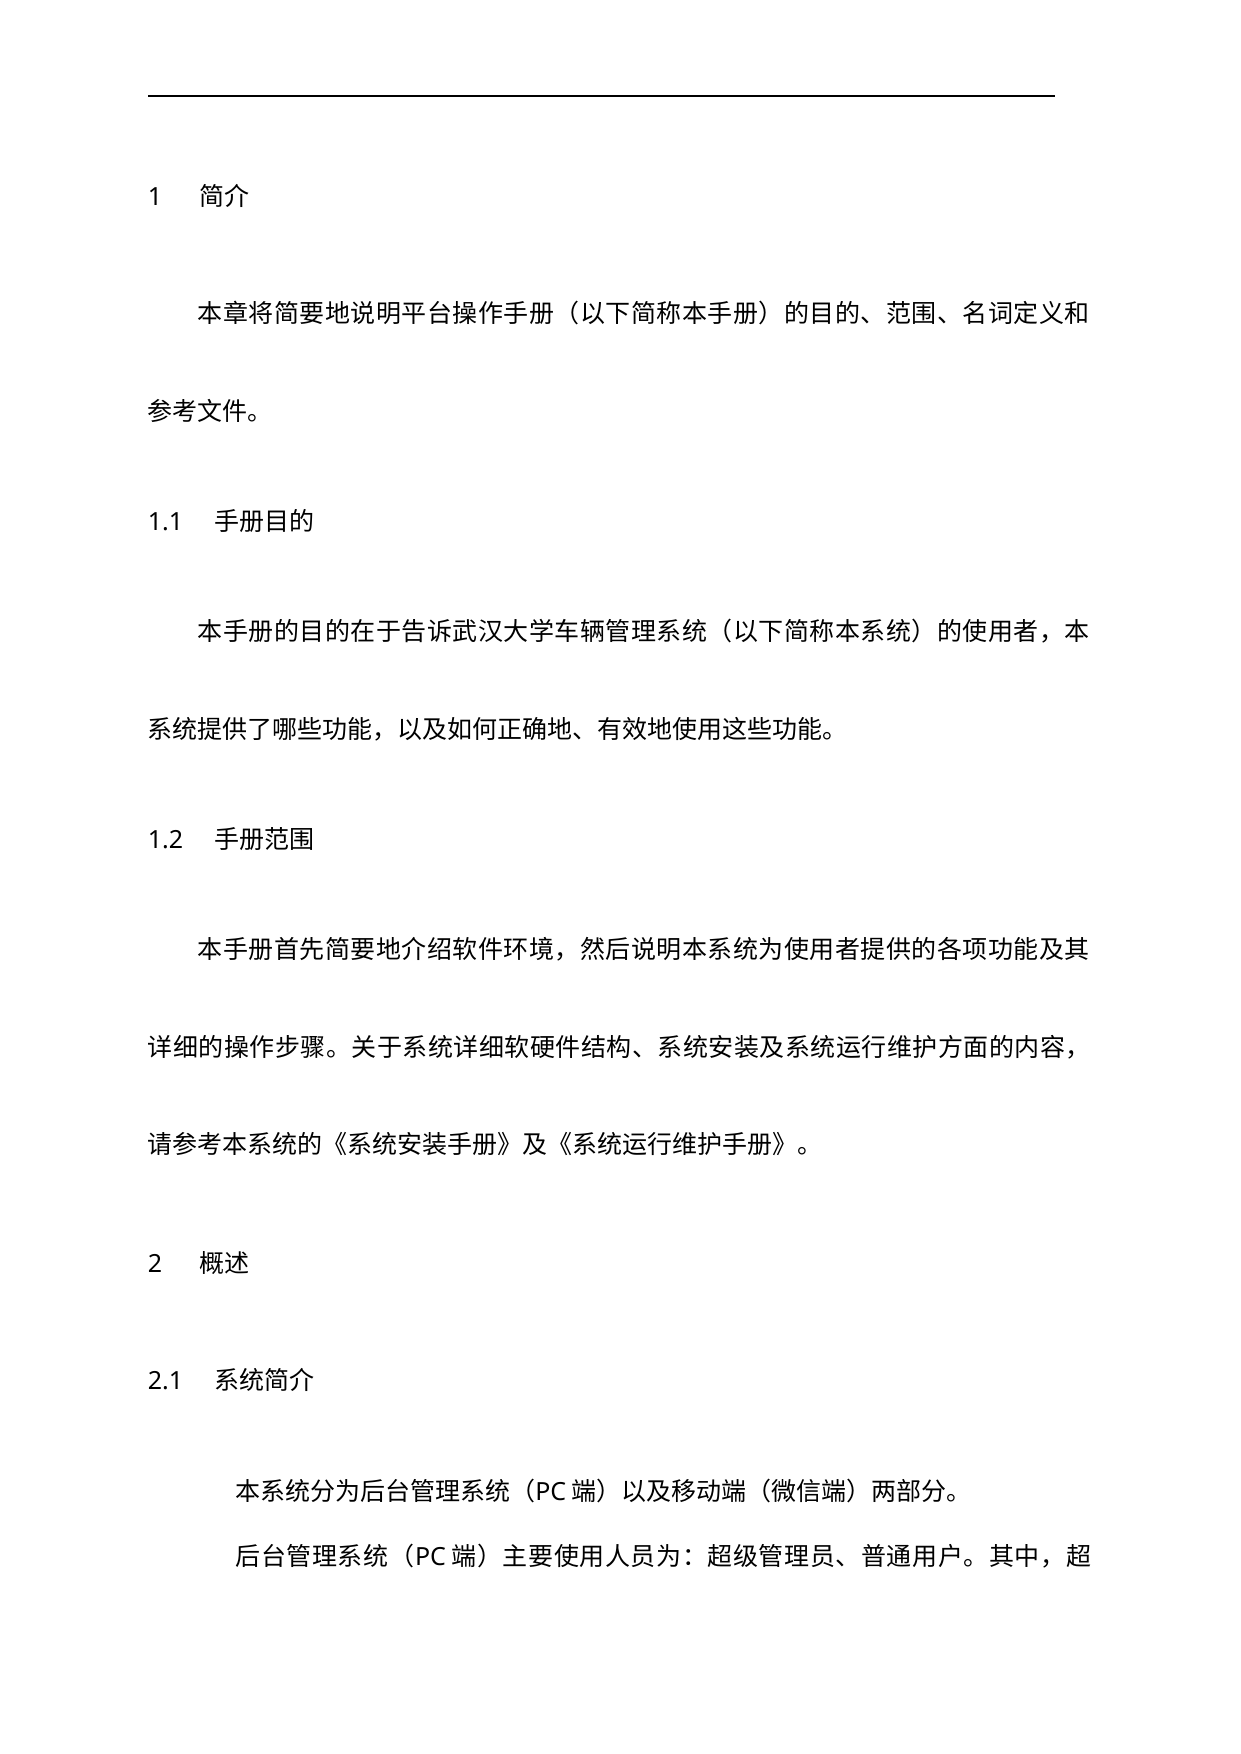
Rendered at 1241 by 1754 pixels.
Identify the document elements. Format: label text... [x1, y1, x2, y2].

subtitle 概述 [148, 1229, 1092, 1294]
subtitle 手册目的 [148, 487, 1092, 552]
subtitle 简介 [148, 162, 1092, 227]
text 本手册首先简要地介绍软件环境，然后说明本系统为使用者提供的各项功能及其详细的操作步骤。关于系统详细软硬件结构、系统安装及系统运行维护方面的内容，请参考本系统的《系统安装手册》及《系统运行维护手册》。 [148, 915, 1092, 1175]
text 本手册的目的在于告诉武汉大学车辆管理系统（以下简称本系统）的使用者，本系统提供了哪些功能，以及如何正确地、有效地使用这些功能。 [148, 597, 1092, 760]
subtitle 系统简介 [148, 1346, 1092, 1411]
text 本系统分为后台管理系统（PC端）以及移动端（微信端）两部分。 [191, 1457, 1092, 1522]
text 本章将简要地说明平台操作手册（以下简称本手册）的目的、范围、名词定义和参考文件。 [148, 279, 1092, 442]
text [191, 1522, 1092, 1587]
subtitle 手册范围 [148, 805, 1092, 870]
